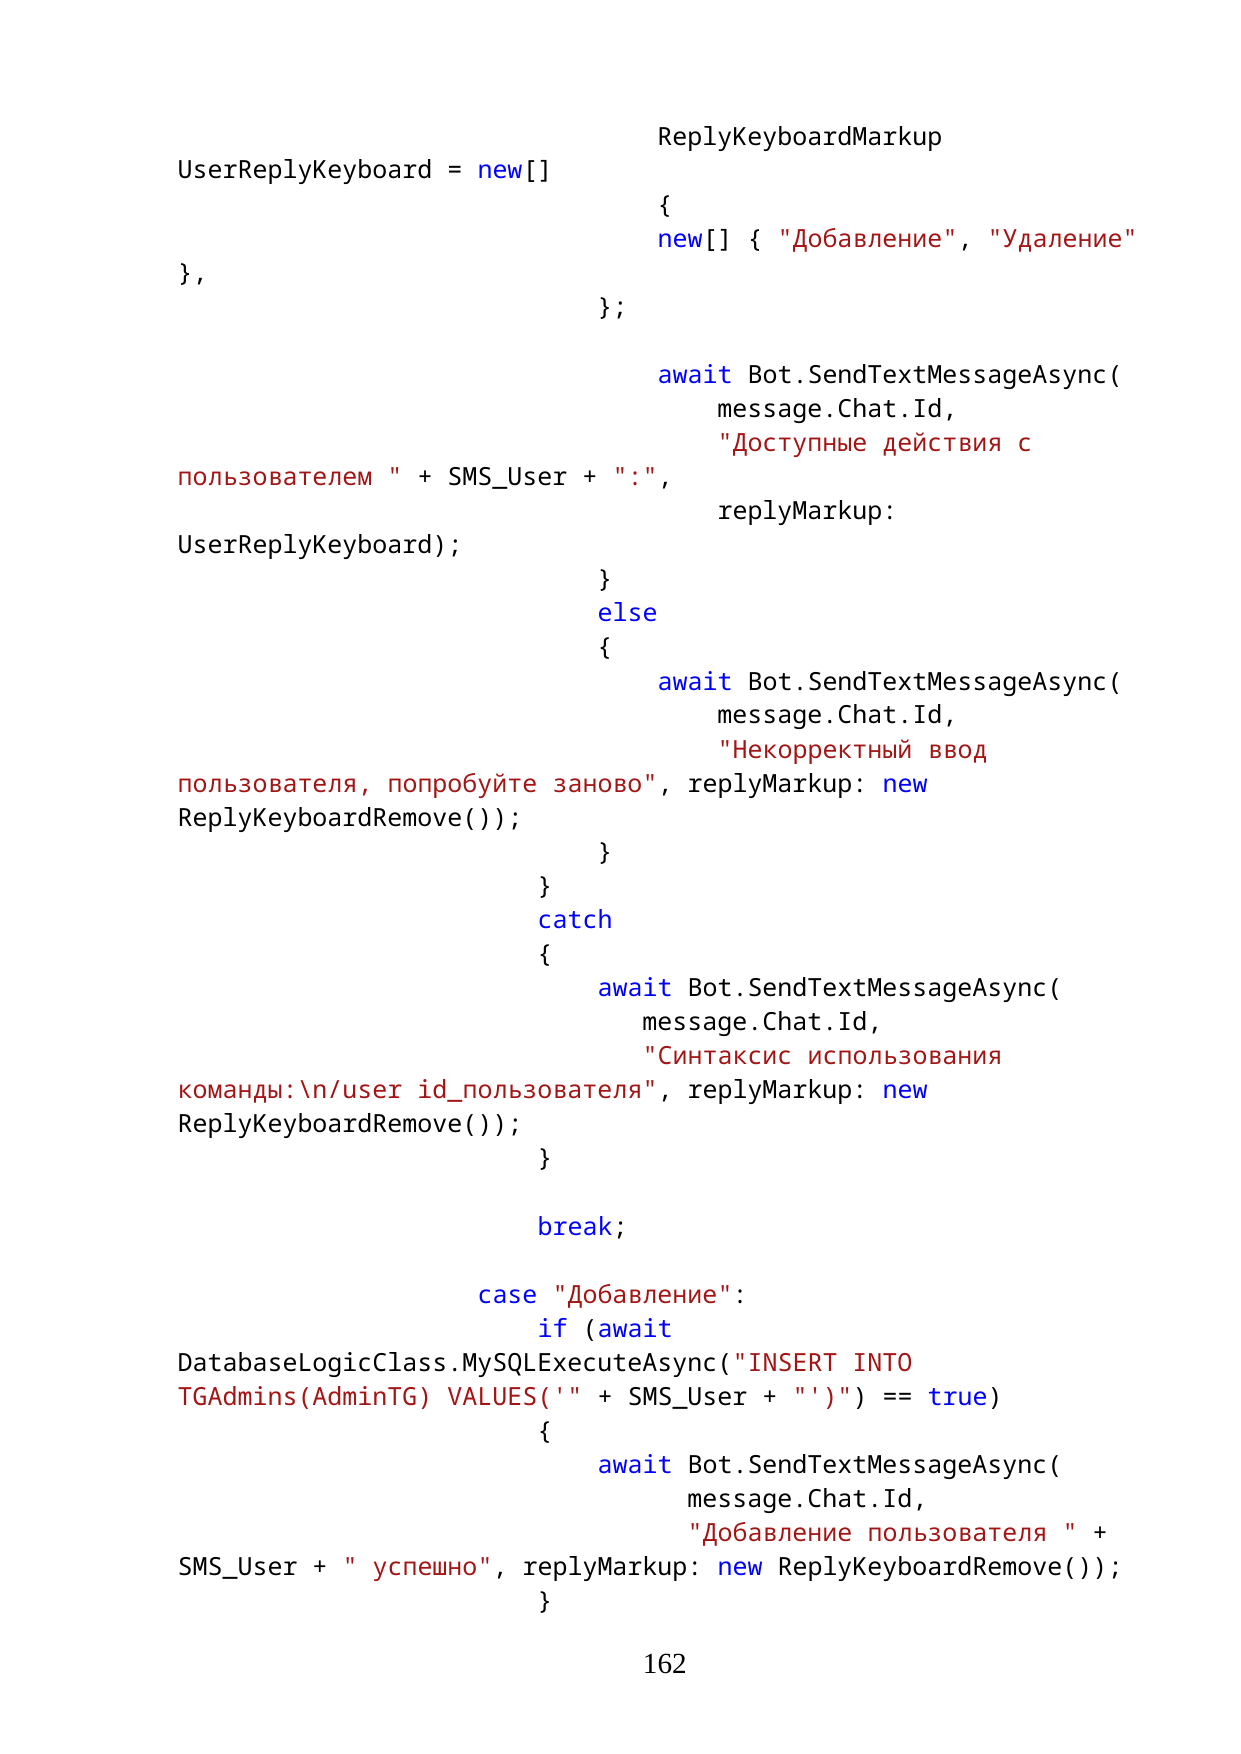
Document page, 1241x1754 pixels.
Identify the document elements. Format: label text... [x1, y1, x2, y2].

text { [177, 186, 1152, 220]
text } [177, 867, 1152, 902]
text await Bot.SendTextMessageAsync( [177, 357, 1152, 391]
text replyMarkup: UserReplyKeyboard); [177, 493, 1152, 561]
text message.Chat.Id, [177, 1004, 1152, 1038]
text await Bot.SendTextMessageAsync( [177, 1447, 1152, 1481]
text message.Chat.Id, [177, 1481, 1152, 1515]
text } [177, 1140, 1152, 1174]
text else [177, 595, 1152, 629]
text "Синтаксис использования команды:\n/user id_пользователя", replyMarkup: new ReplyKeyboardRemove()); [177, 1038, 1152, 1140]
text new[] { "Добавление", "Удаление" }, [177, 220, 1152, 288]
text await Bot.SendTextMessageAsync( [177, 970, 1152, 1004]
text if (await DatabaseLogicClass.MySQLExecuteAsync("INSERT INTO TGAdmins(AdminTG) VALUES('" + SMS_User + "')") == true) [177, 1310, 1152, 1412]
text case "Добавление": [177, 1276, 1152, 1310]
text message.Chat.Id, [177, 697, 1152, 731]
text { [177, 936, 1152, 970]
text { [177, 1412, 1152, 1447]
text "Некорректный ввод пользователя, попробуйте заново", replyMarkup: new ReplyKeyboardRemove()); [177, 731, 1152, 833]
text catch [177, 902, 1152, 936]
text "Доступные действия с пользователем " + SMS_User + ":", [177, 425, 1152, 493]
text } [177, 1583, 1152, 1617]
text ReplyKeyboardMarkup UserReplyKeyboard = new[] [177, 118, 1152, 186]
text } [177, 561, 1152, 595]
text message.Chat.Id, [177, 391, 1152, 425]
text "Добавление пользователя " + SMS_User + " успешно", replyMarkup: new ReplyKeyboardRemove()); [177, 1515, 1152, 1583]
text }; [177, 288, 1152, 322]
text { [177, 629, 1152, 663]
text } [177, 833, 1152, 867]
text await Bot.SendTextMessageAsync( [177, 663, 1152, 697]
text break; [177, 1208, 1152, 1242]
